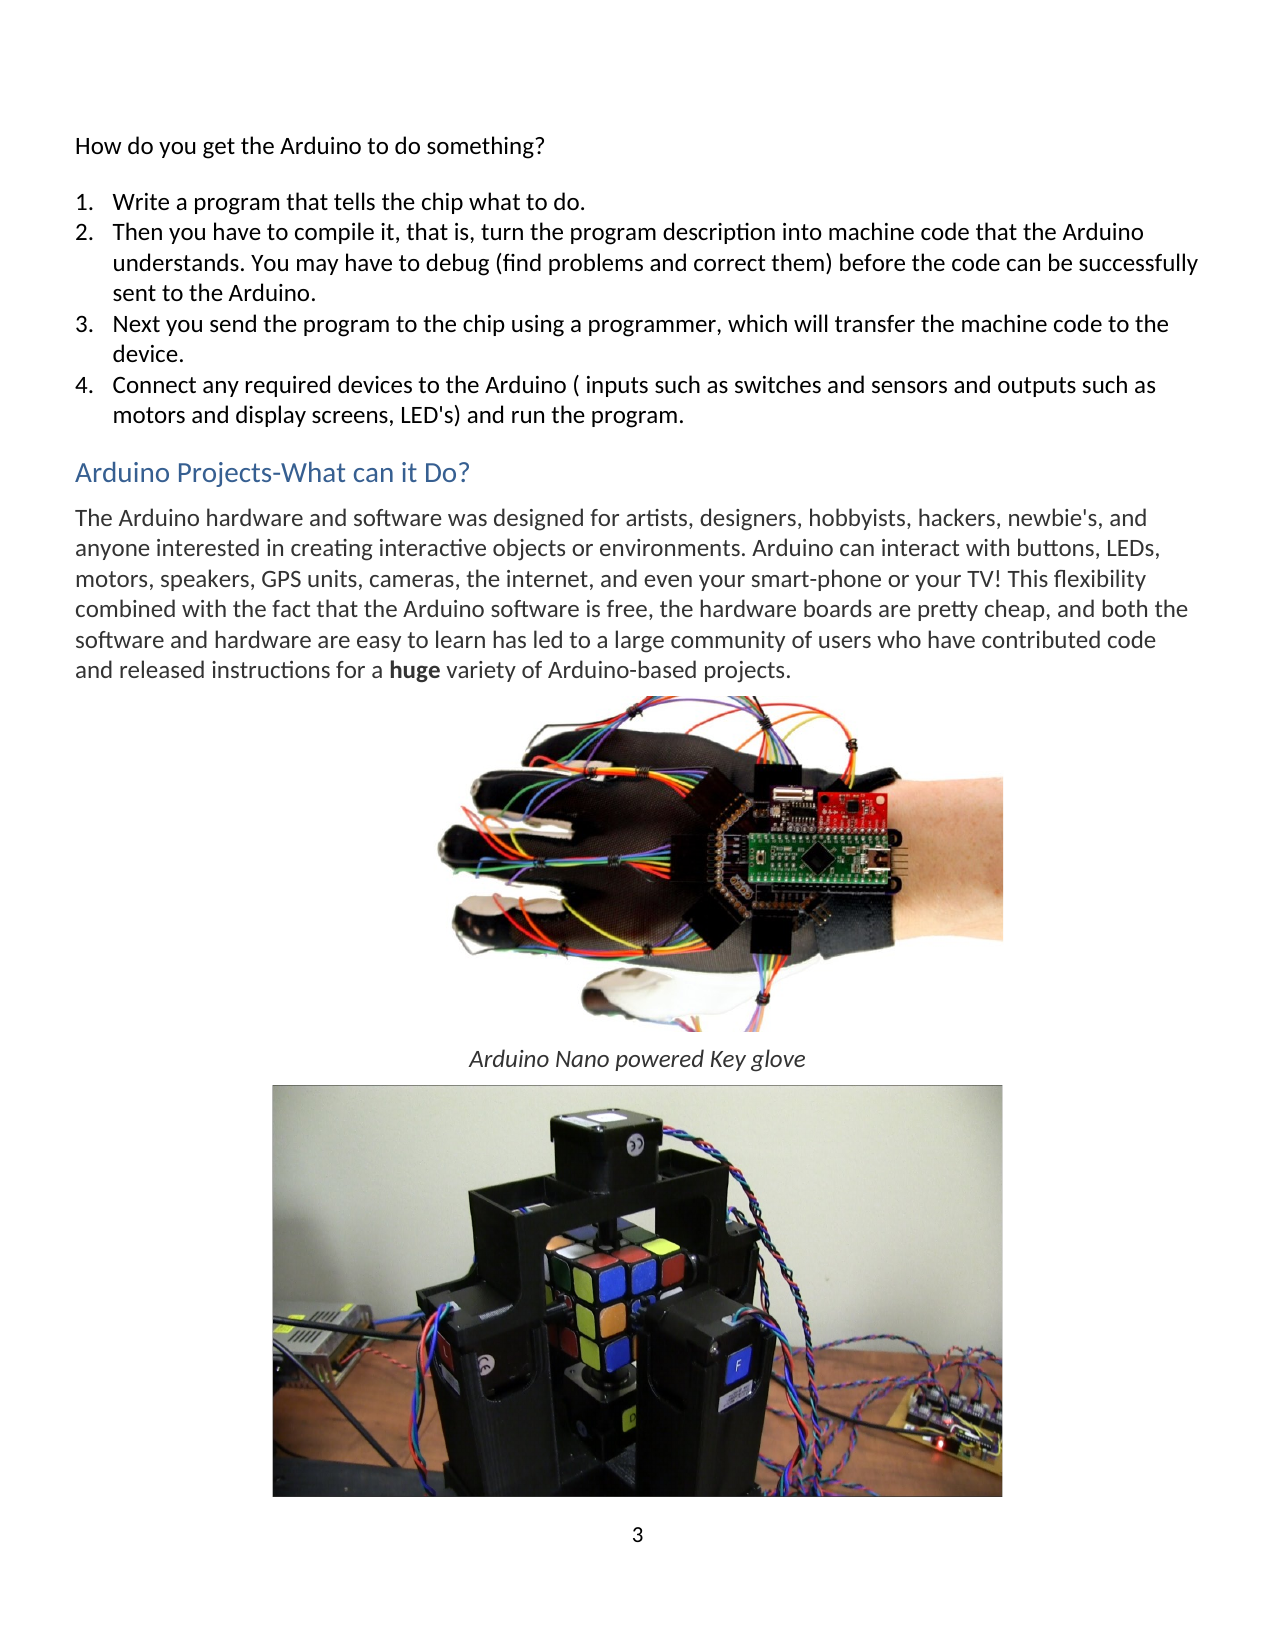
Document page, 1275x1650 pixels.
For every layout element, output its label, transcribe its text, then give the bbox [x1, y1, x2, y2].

list Then you have to compile it, that is, turn the program description into machine code that the Arduino understands. You may have to debug (find problems and correct them) before the code can be successfully sent to the Arduino. [75, 217, 1200, 308]
text The Arduino hardware and software was designed for artists, designers, hobbyists, hackers, newbie's, and anyone interested in creating interactive objects or environments. Arduino can interact with buttons, LEDs, motors, speakers, GPS units, cameras, the internet, and even your smart-phone or your TV! This flexibility combined with the fact that the Arduino software is free, the hardware boards are pretty cheap, and both the software and hardware are easy to learn has led to a large community of users who have contributed code and released instructions for a huge variety of Arduino-based projects. [75, 502, 1200, 685]
list Next you send the program to the chip using a programmer, which will transfer the machine code to the device. [75, 308, 1200, 369]
text Arduino Projects-What can it Do? [75, 454, 1200, 490]
text How do you get the Arduino to do something? [75, 131, 1200, 161]
picture [271, 696, 1004, 1032]
picture [272, 1085, 1003, 1497]
text Arduino Nano powered Key glove [75, 1043, 1200, 1074]
list Connect any required devices to the Arduino ( inputs such as switches and sensors and outputs such as motors and display screens, LED's) and run the program. [75, 369, 1200, 430]
list Write a program that tells the chip what to do. [75, 186, 1200, 217]
